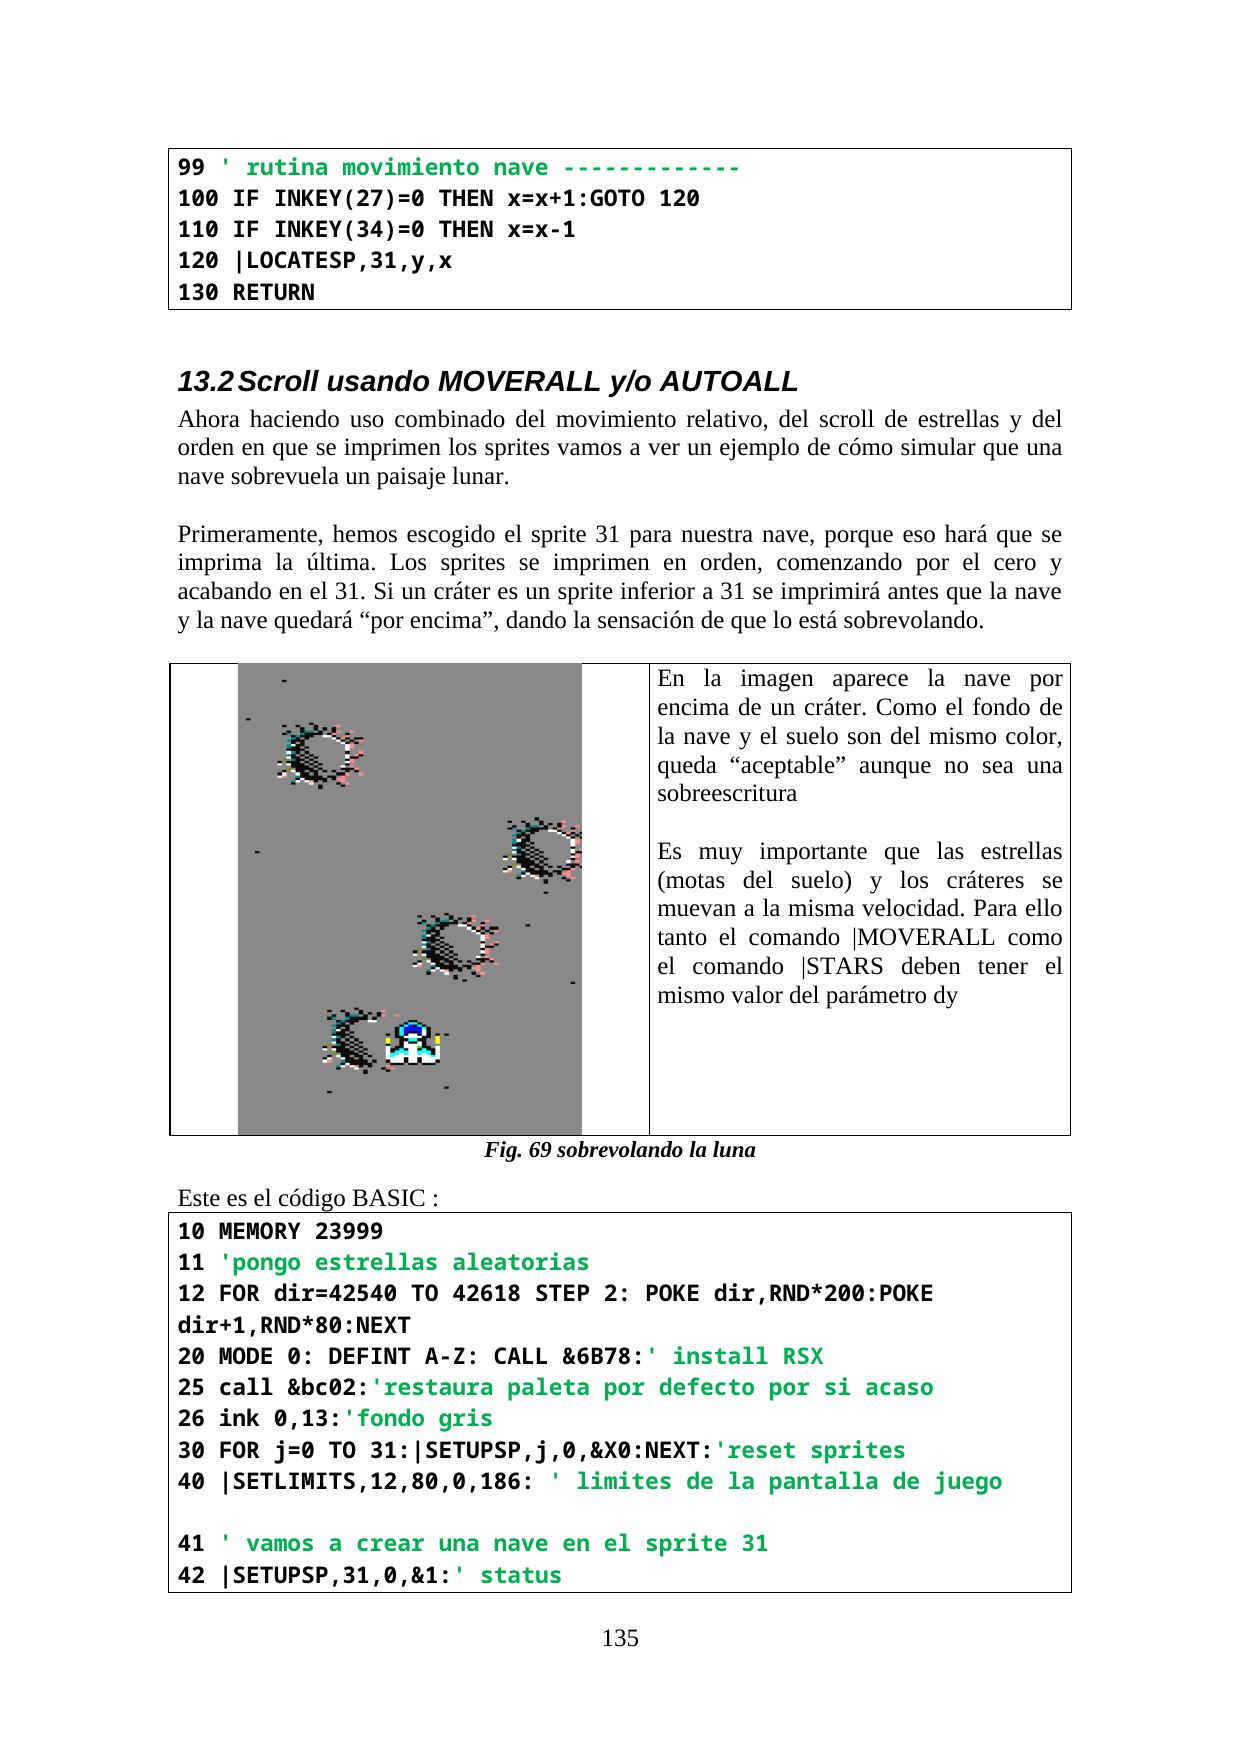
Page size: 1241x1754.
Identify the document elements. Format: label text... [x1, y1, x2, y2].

text 25 call &bc02:'restaura paleta por defecto por si acaso [177, 1371, 1063, 1402]
text 20 MODE 0: DEFINT A-Z: CALL &6B78:' install RSX [177, 1340, 1063, 1371]
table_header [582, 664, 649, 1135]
text 26 ink 0,13:'fondo gris [177, 1402, 1063, 1433]
picture [237, 663, 582, 1135]
text 120 |LOCATESP,31,y,x [177, 244, 1063, 273]
text 11 'pongo estrellas aleatorias [177, 1246, 1063, 1277]
text 42 |SETUPSP,31,0,&1:' status [169, 1555, 1071, 1592]
subtitle Scroll usando MOVERALL y/o AUTOALL [177, 364, 1063, 397]
text 40 |SETLIMITS,12,80,0,186: ' limites de la pantalla de juego [177, 1465, 1063, 1496]
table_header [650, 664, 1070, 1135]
text 12 FOR dir=42540 TO 42618 STEP 2: POKE dir,RND*200:POKE dir+1,RND*80:NEXT [177, 1277, 1063, 1340]
text 10 MEMORY 23999 [169, 1213, 1071, 1246]
text Fig. 69 sobrevolando la luna [177, 1136, 1063, 1162]
text Primeramente, hemos escogido el sprite 31 para nuestra nave, porque eso hará que se imprima la última. Los sprites se imprimen en orden, comenzando por el cero y acabando en el 31. Si un cráter es un sprite inferior a 31 se imprimirá antes que la nave y la nave quedará “por encima”, dando la sensación de que lo está sobrevolando. [177, 519, 1063, 634]
text 30 FOR j=0 TO 31:|SETUPSP,j,0,&X0:NEXT:'reset sprites [177, 1433, 1063, 1465]
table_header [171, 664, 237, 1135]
text 99 ' rutina movimiento nave ------------- [169, 149, 1071, 182]
text 41 ' vamos a crear una nave en el sprite 31 [177, 1527, 1063, 1555]
text Ahora haciendo uso combinado del movimiento relativo, del scroll de estrellas y del orden en que se imprimen los sprites vamos a ver un ejemplo de cómo simular que una nave sobrevuela un paisaje lunar. [177, 404, 1063, 490]
text 100 IF INKEY(27)=0 THEN x=x+1:GOTO 120 [177, 182, 1063, 213]
text 110 IF INKEY(34)=0 THEN x=x-1 [177, 213, 1063, 244]
text 130 RETURN [169, 273, 1071, 309]
text Este es el código BASIC : [177, 1183, 1063, 1212]
